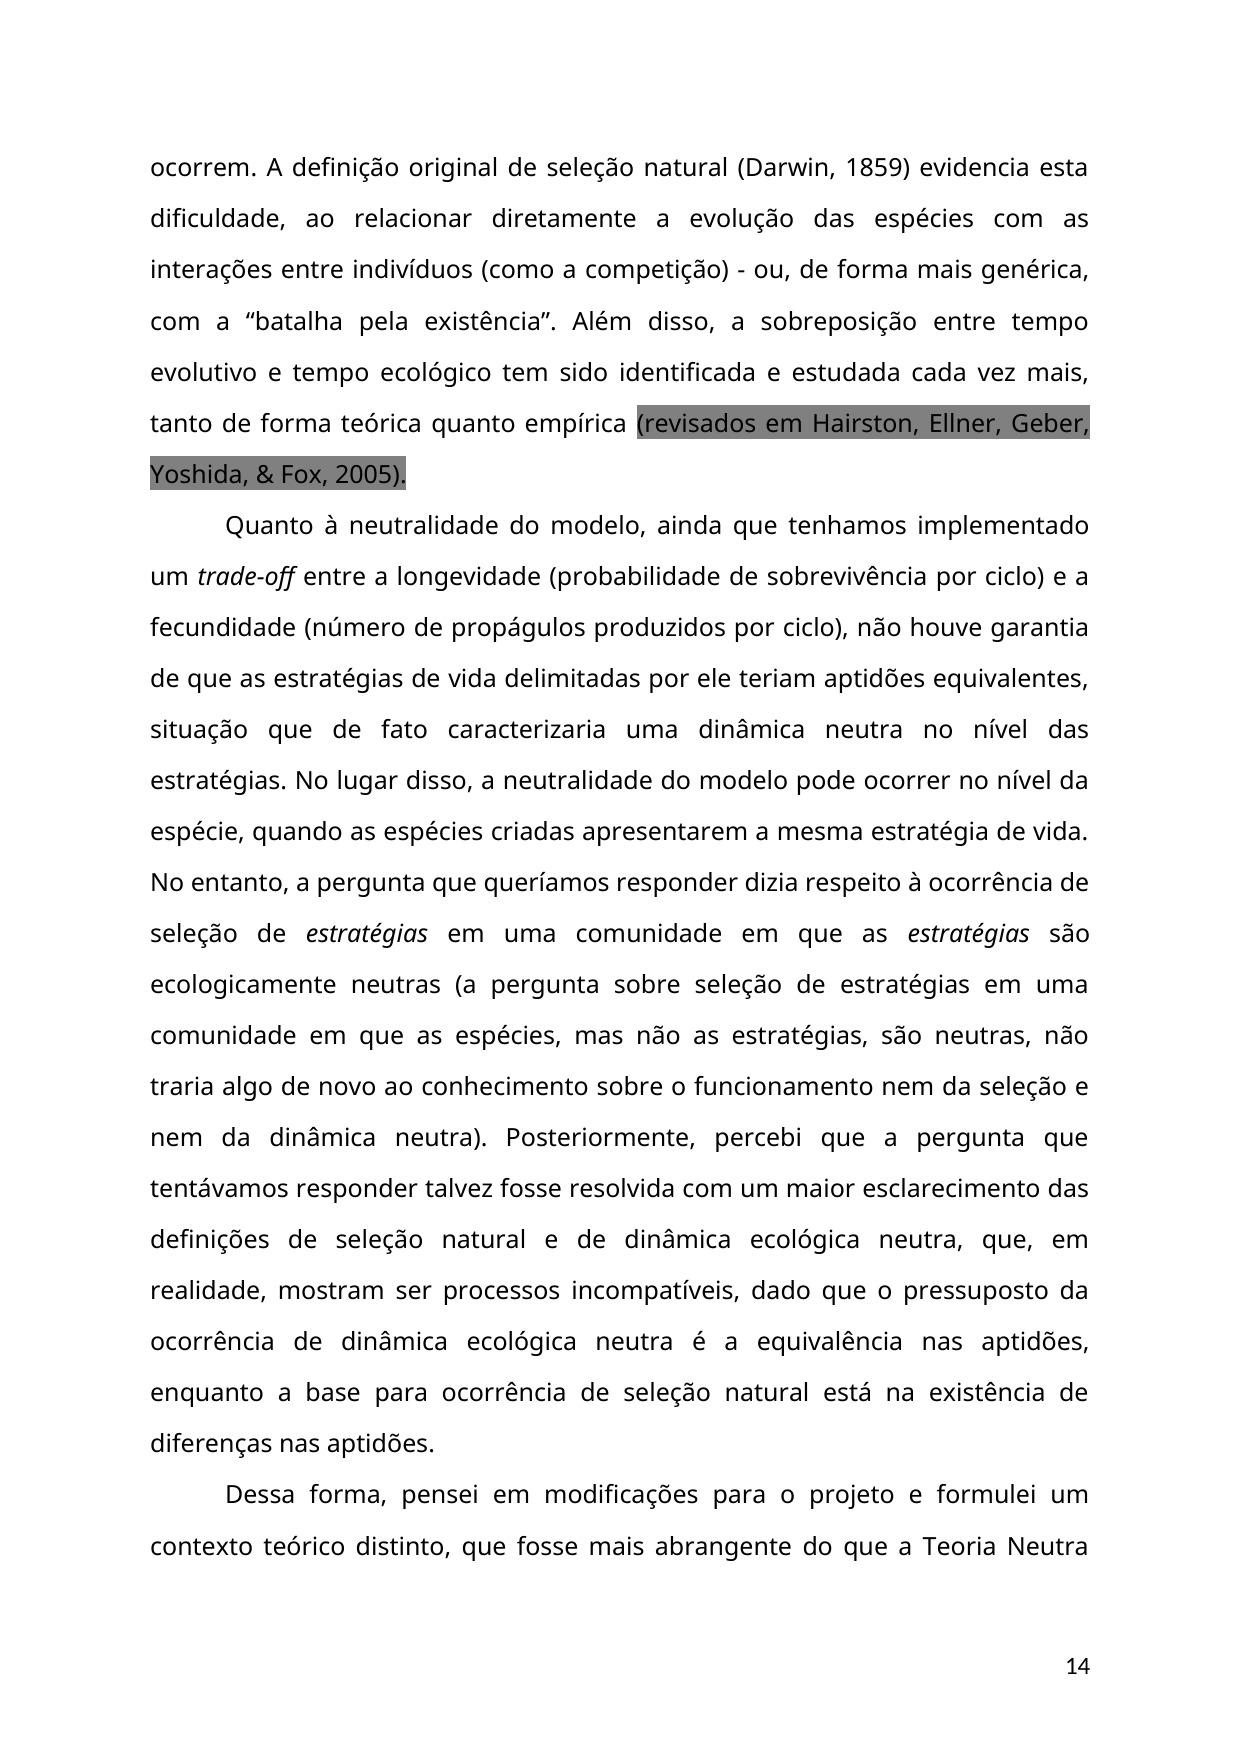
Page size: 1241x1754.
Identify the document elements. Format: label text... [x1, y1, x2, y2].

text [150, 1477, 1090, 1562]
text Quanto à neutralidade do modelo, ainda que tenhamos implementado um trade-off entre a longevidade (probabilidade de sobrevivência por ciclo) e a fecundidade (número de propágulos produzidos por ciclo), não houve garantia de que as estratégias de vida delimitadas por ele teriam aptidões equivalentes, situação que de fato caracterizaria uma dinâmica neutra no nível das estratégias. No lugar disso, a neutralidade do modelo pode ocorrer no nível da espécie, quando as espécies criadas apresentarem a mesma estratégia de vida. No entanto, a pergunta que queríamos responder dizia respeito à ocorrência de seleção de estratégias em uma comunidade em que as estratégias são ecologicamente neutras (a pergunta sobre seleção de estratégias em uma comunidade em que as espécies, mas não as estratégias, são neutras, não traria algo de novo ao conhecimento sobre o funcionamento nem da seleção e nem da dinâmica neutra). Posteriormente, percebi que a pergunta que tentávamos responder talvez fosse resolvida com um maior esclarecimento das definições de seleção natural e de dinâmica ecológica neutra, que, em realidade, mostram ser processos incompatíveis, dado que o pressuposto da ocorrência de dinâmica ecológica neutra é a equivalência nas aptidões, enquanto a base para ocorrência de seleção natural está na existência de diferenças nas aptidões. [150, 507, 1090, 1460]
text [150, 150, 1090, 490]
